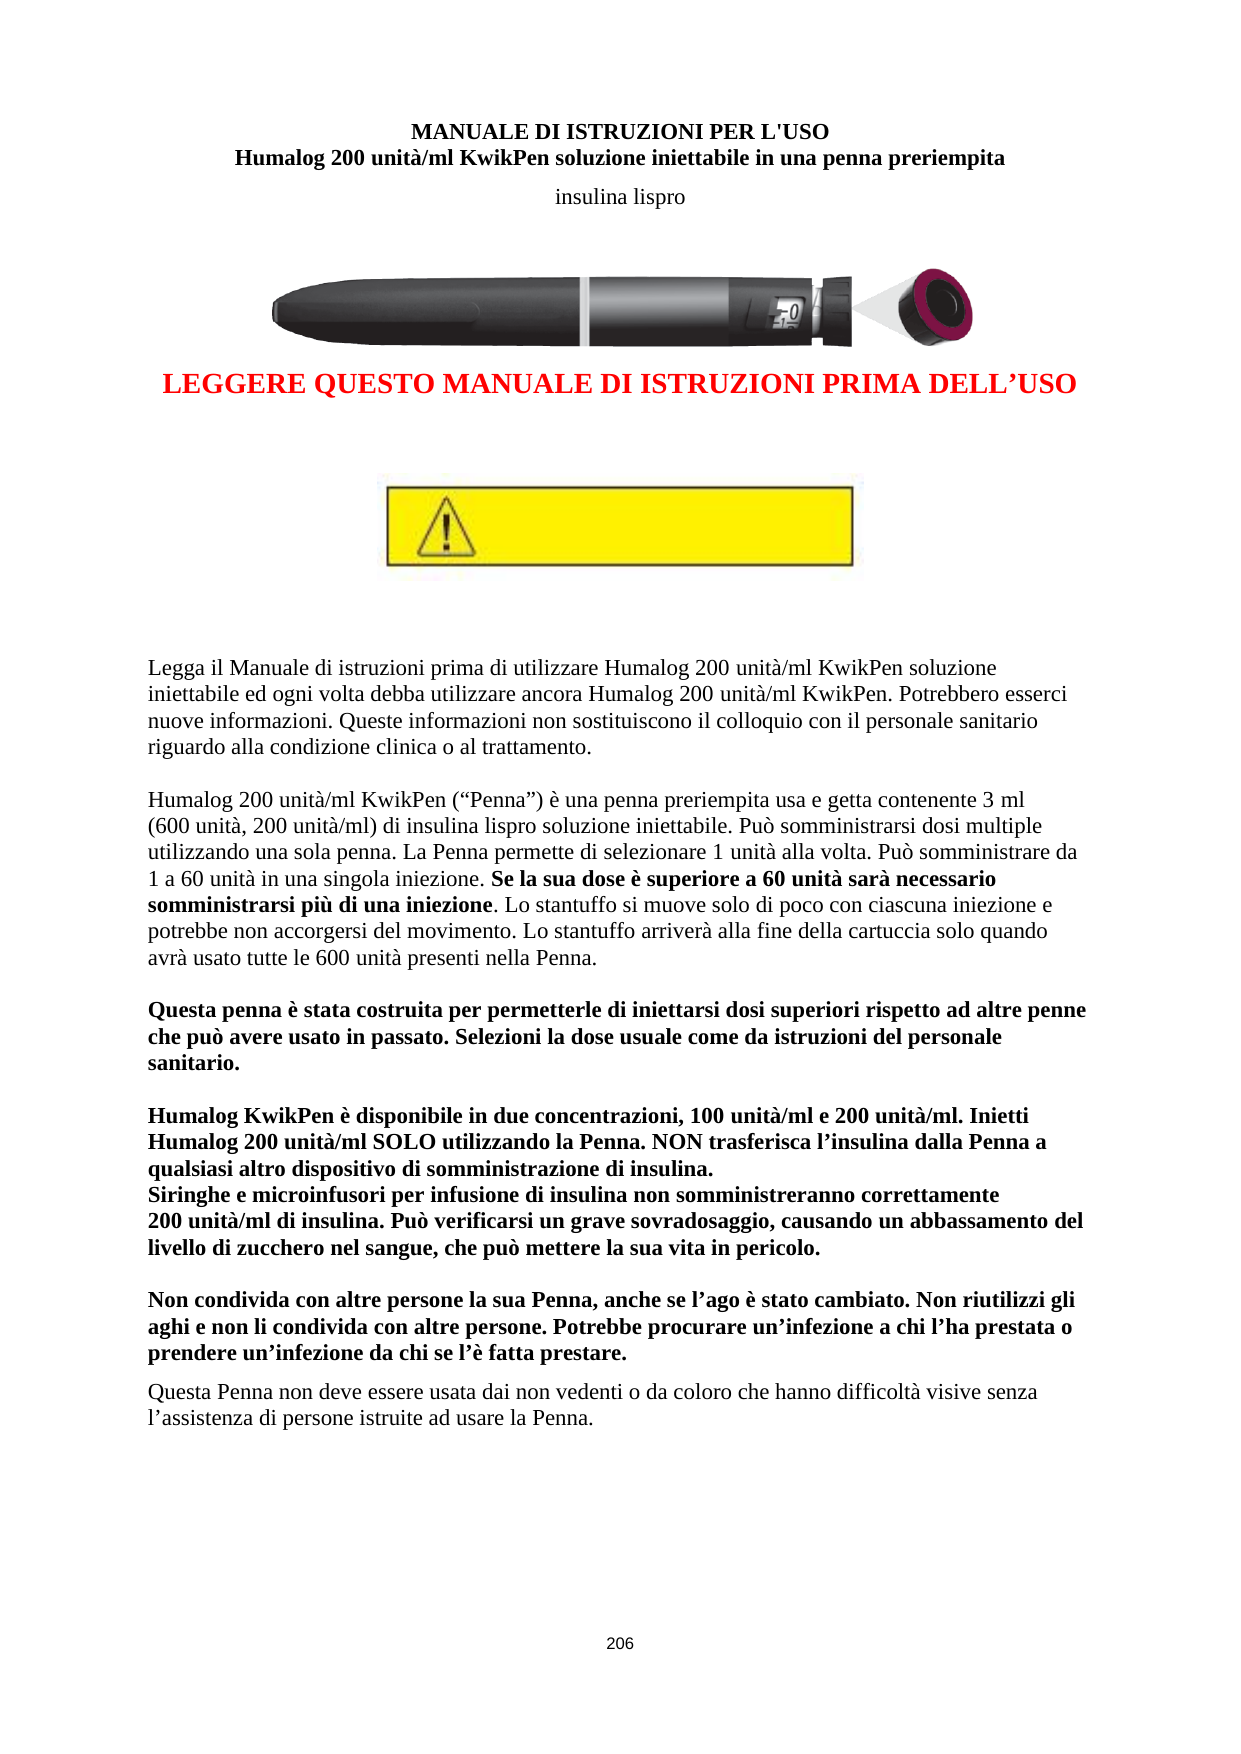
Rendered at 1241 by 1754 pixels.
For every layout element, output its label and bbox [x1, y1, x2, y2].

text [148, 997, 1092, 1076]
picture [263, 263, 978, 354]
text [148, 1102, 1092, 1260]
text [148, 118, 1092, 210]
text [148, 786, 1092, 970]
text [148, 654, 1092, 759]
picture [377, 473, 864, 581]
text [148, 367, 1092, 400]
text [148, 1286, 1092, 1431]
